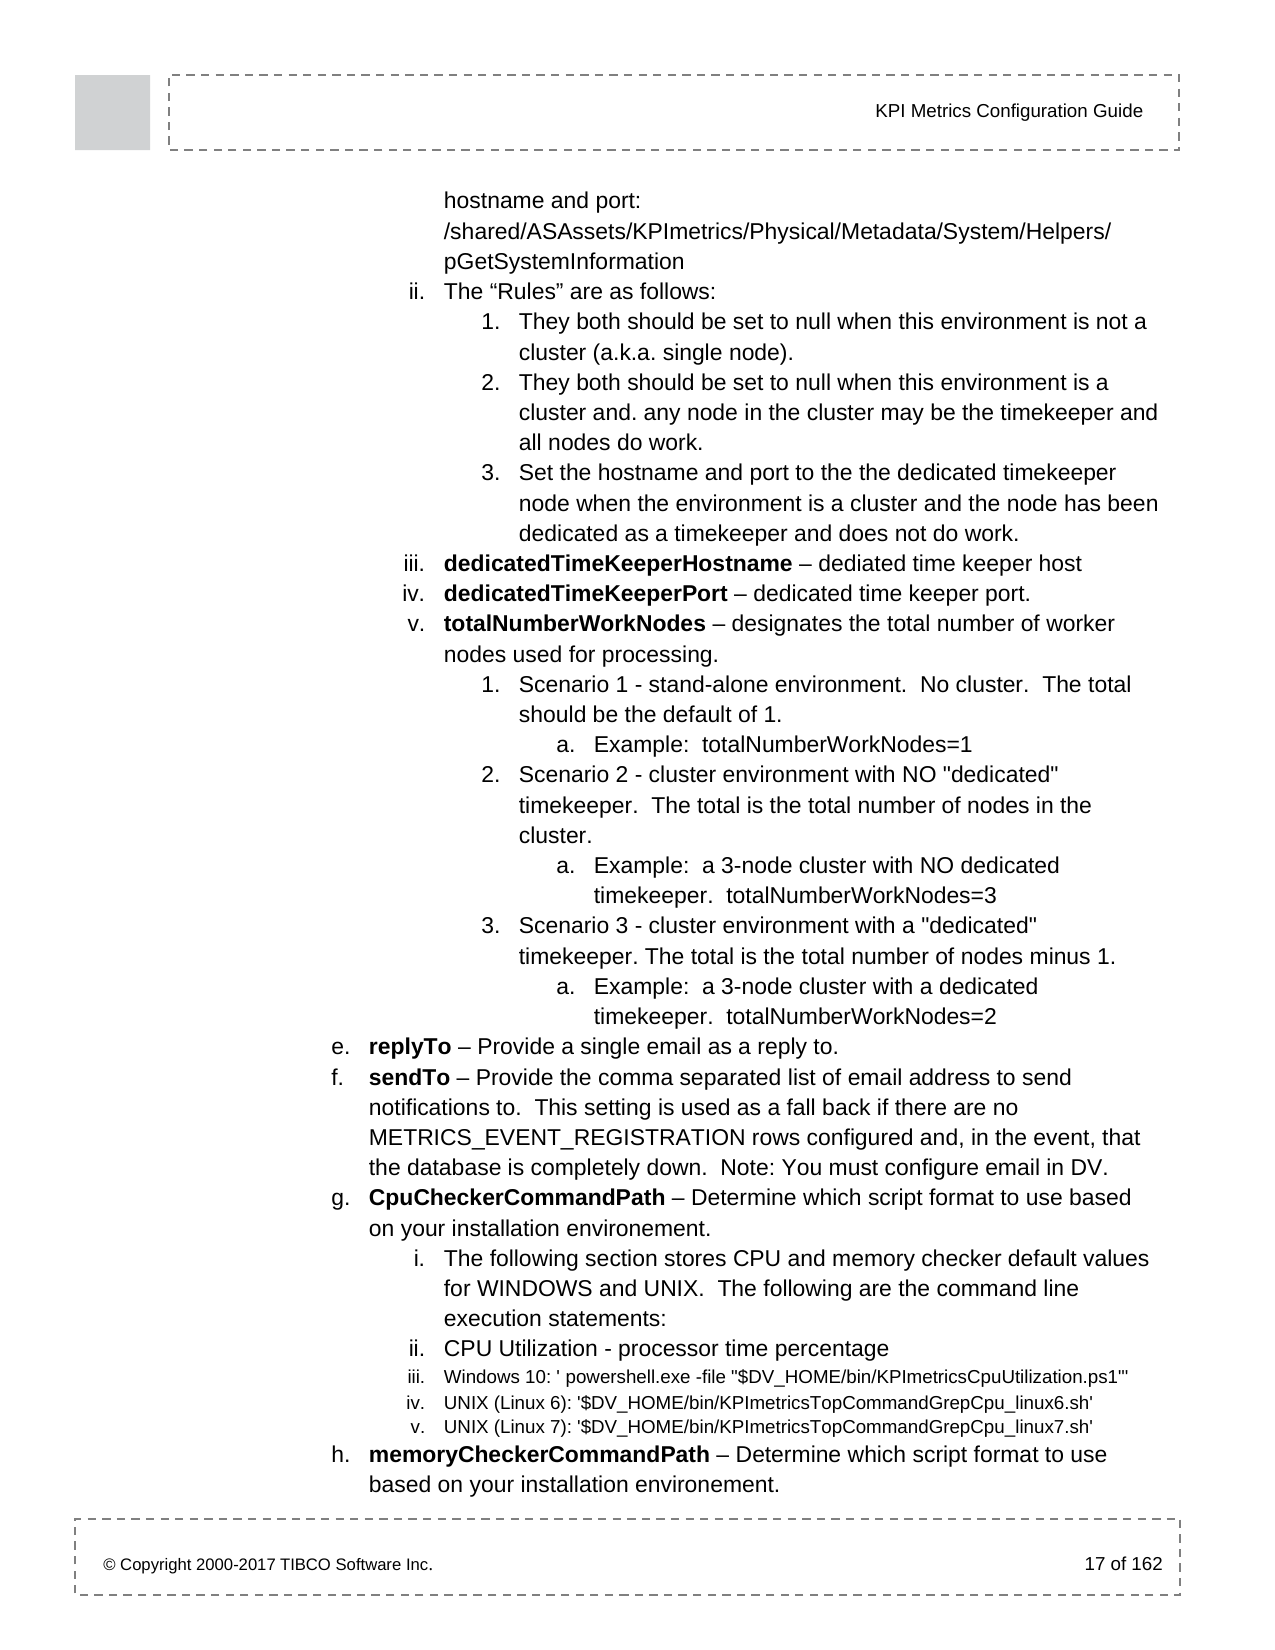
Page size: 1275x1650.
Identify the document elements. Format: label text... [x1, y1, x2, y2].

list CpuCheckerCommandPath – Determine which script format to use based on your installation environement. [331, 1184, 1162, 1241]
list Example: totalNumberWorkNodes=1 [556, 731, 1162, 758]
list dedicatedTimeKeeperPort – dedicated time keeper port. [425, 580, 1162, 607]
list totalNumberWorkNodes – designates the total number of worker nodes used for processing. [425, 610, 1162, 667]
list CPU Utilization - processor time percentage [425, 1335, 1162, 1362]
list memoryCheckerCommandPath – Determine which script format to use based on your installation environement. [331, 1441, 1162, 1498]
list Set the hostname and port to the the dedicated timekeeper node when the environment is a cluster and the node has been dedicated as a timekeeper and does not do work. [481, 459, 1162, 546]
list UNIX (Linux 7): '$DV_HOME/bin/KPImetricsTopCommandGrepCpu_linux7.sh' [425, 1416, 1162, 1438]
list The following section stores CPU and memory checker default values for WINDOWS and UNIX. The following are the command line execution statements: [425, 1245, 1162, 1332]
list They both should be set to null when this environment is a cluster and. any node in the cluster may be the timekeeper and all nodes do work. [481, 369, 1162, 456]
list Scenario 3 - cluster environment with a "dedicated" timekeeper. The total is the total number of nodes minus 1. [481, 912, 1162, 969]
list They both should be set to null when this environment is not a cluster (a.k.a. single node). [481, 308, 1162, 365]
list The “Rules” are as follows: [425, 278, 1162, 304]
list replyTo – Provide a single email as a reply to. [331, 1033, 1162, 1060]
list dedicatedTimeKeeperHostname – dediated time keeper host [425, 550, 1162, 576]
list Example: a 3-node cluster with NO dedicated timekeeper. totalNumberWorkNodes=3 [556, 852, 1162, 909]
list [425, 187, 1162, 274]
list sendTo – Provide the comma separated list of email address to send notifications to. This setting is used as a fall back if there are no METRICS_EVENT_REGISTRATION rows configured and, in the event, that the database is completely down. Note: You must configure email in DV. [331, 1063, 1162, 1181]
list Windows 10: ' powershell.exe -file "$DV_HOME/bin/KPImetricsCpuUtilization.ps1"' [425, 1366, 1162, 1387]
list UNIX (Linux 6): '$DV_HOME/bin/KPImetricsTopCommandGrepCpu_linux6.sh' [425, 1391, 1162, 1413]
list Scenario 2 - cluster environment with NO "dedicated" timekeeper. The total is the total number of nodes in the cluster. [481, 761, 1162, 848]
list Example: a 3-node cluster with a dedicated timekeeper. totalNumberWorkNodes=2 [556, 973, 1162, 1029]
list Scenario 1 - stand-alone environment. No cluster. The total should be the default of 1. [481, 671, 1162, 727]
